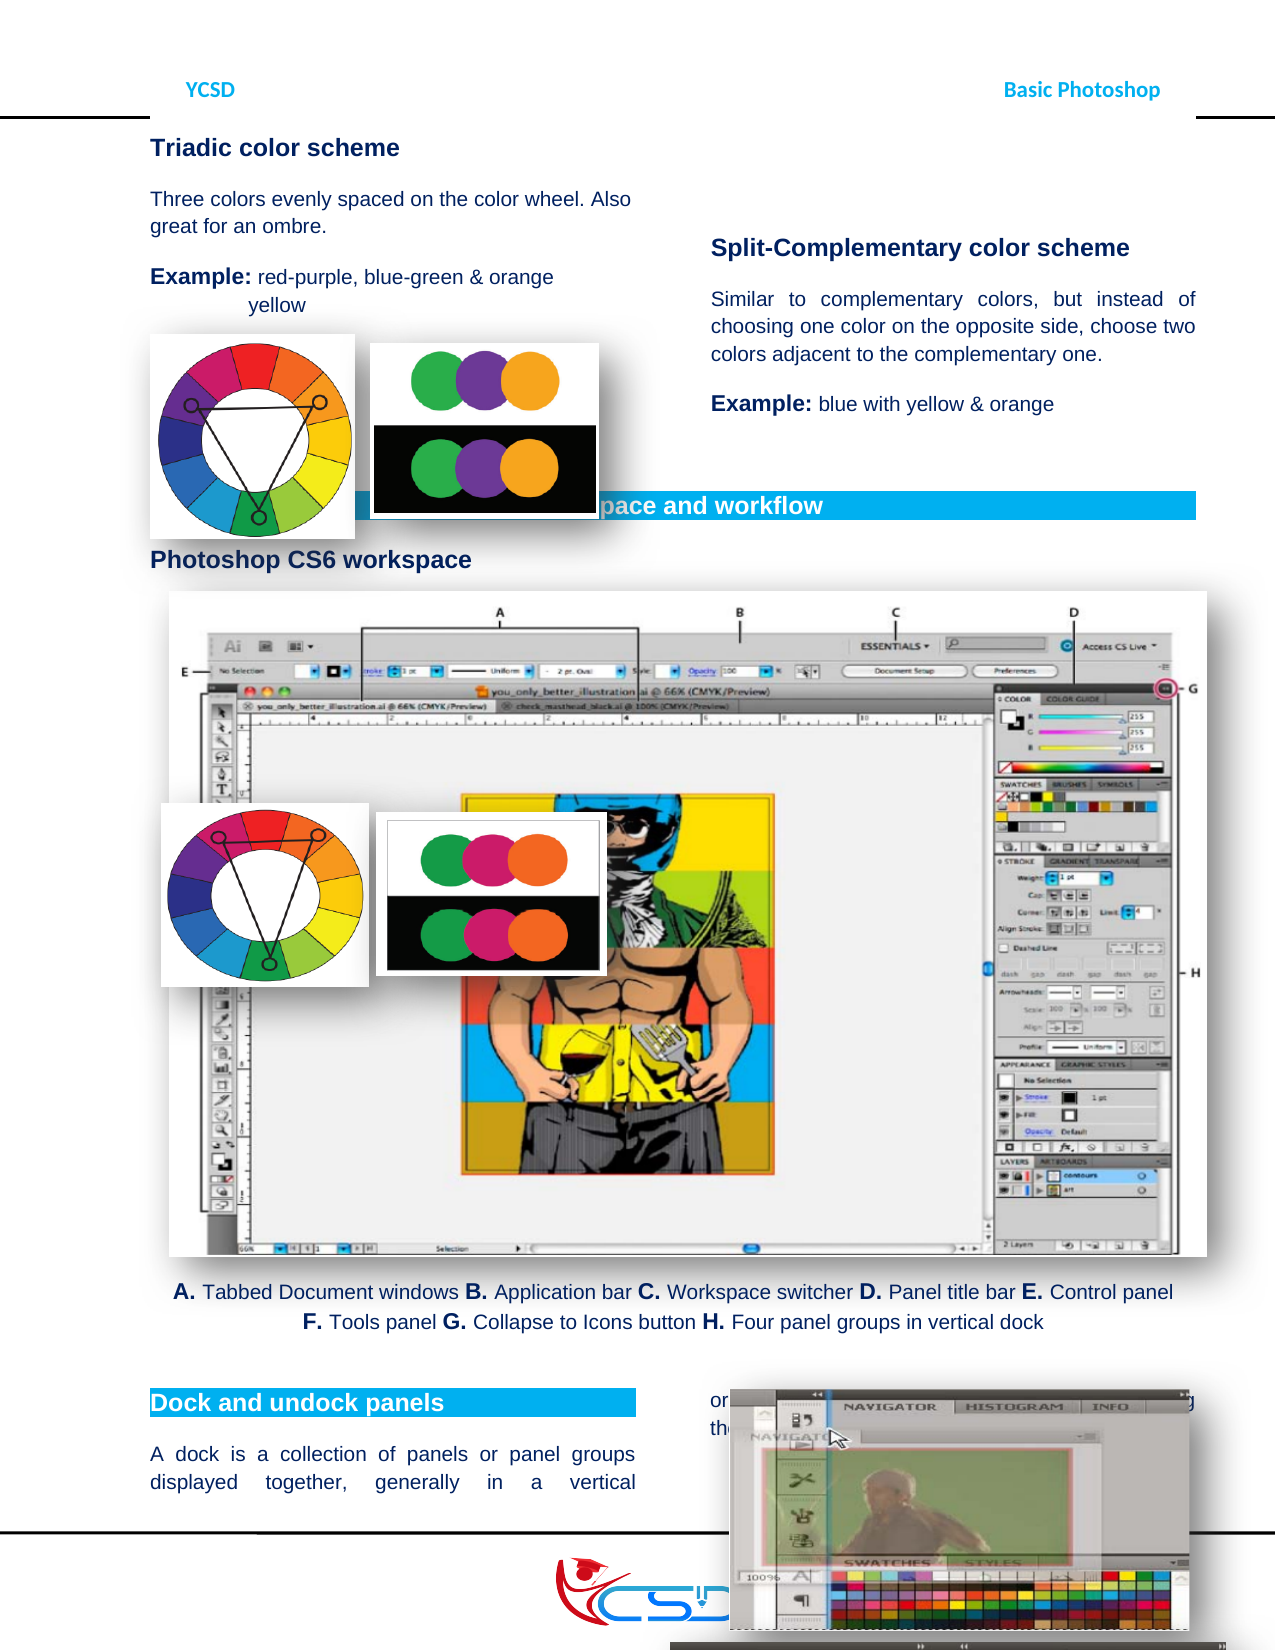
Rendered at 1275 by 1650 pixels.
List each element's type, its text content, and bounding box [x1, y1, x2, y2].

picture [161, 591, 1207, 1257]
text A. Tabbed Document windows B. Application bar C. Workspace switcher D. Panel title bar E. Control panel [150, 1278, 1196, 1304]
text A dock is a collection of panels or panel groups displayed together, generally in a vertical orientation. You dock and undock panels by moving them into and out of a dock. [150, 1442, 636, 1493]
text Three colors evenly spaced on the color wheel. Also great for an ombre. [150, 187, 636, 238]
text Workspace and workflow [646, 491, 1196, 520]
text Similar to complementary colors, but instead of choosing one color on the opposite side, choose two colors adjacent to the complementary one. [711, 287, 1196, 366]
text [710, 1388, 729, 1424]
text Photoshop CS6 workspace [420, 545, 1196, 573]
picture [370, 343, 599, 519]
text Example: blue with yellow & orange [711, 390, 1196, 416]
picture [669, 1642, 1226, 1650]
text Triadic color scheme [150, 133, 636, 162]
text F. Tools panel G. Collapse to Icons button H. Four panel groups in vertical dock [150, 1308, 1196, 1334]
text Split-Complementary color scheme [711, 233, 1196, 262]
text Dock and undock panels [150, 1388, 636, 1417]
picture [531, 1389, 1190, 1632]
picture [150, 334, 355, 539]
text Example: red-purple, blue-green & orange yellow [150, 263, 636, 316]
